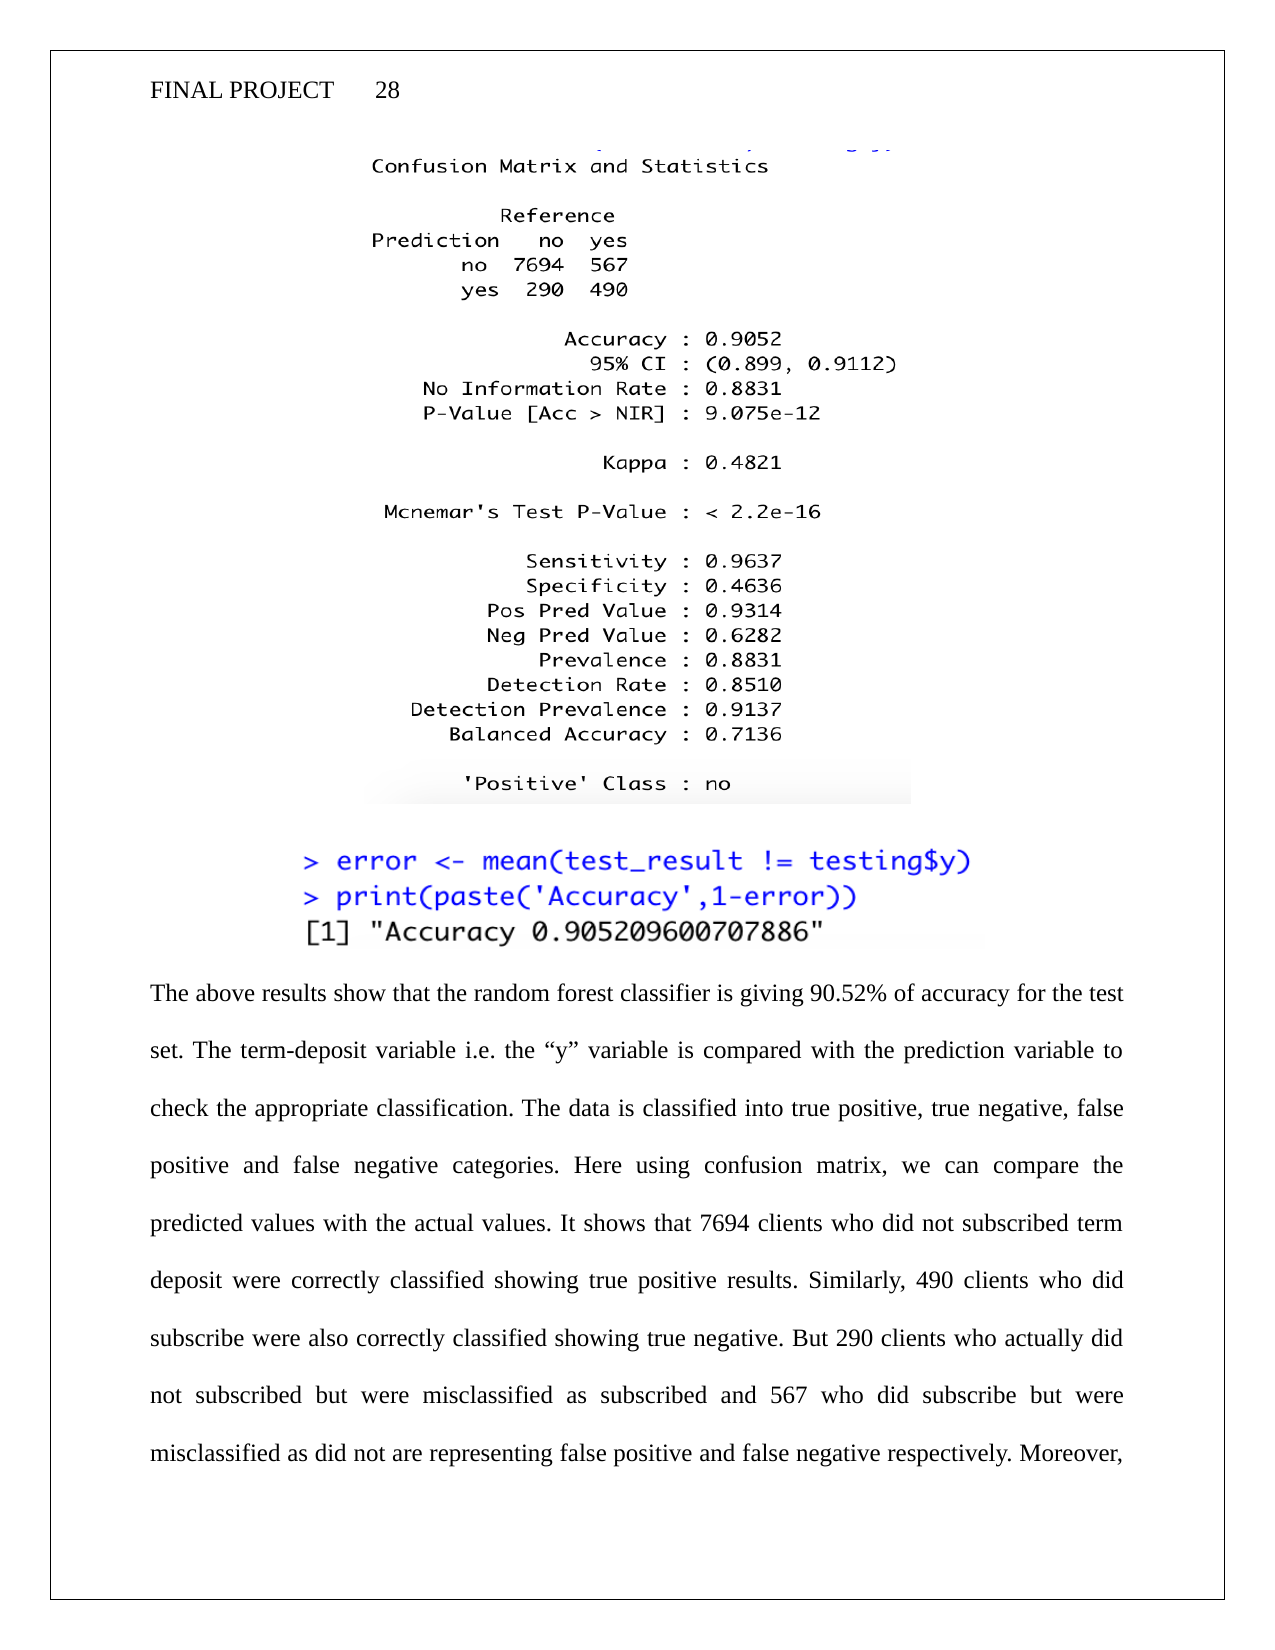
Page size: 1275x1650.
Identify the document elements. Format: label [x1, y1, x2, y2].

text [150, 978, 1125, 1466]
picture [364, 150, 911, 804]
picture [290, 832, 985, 949]
